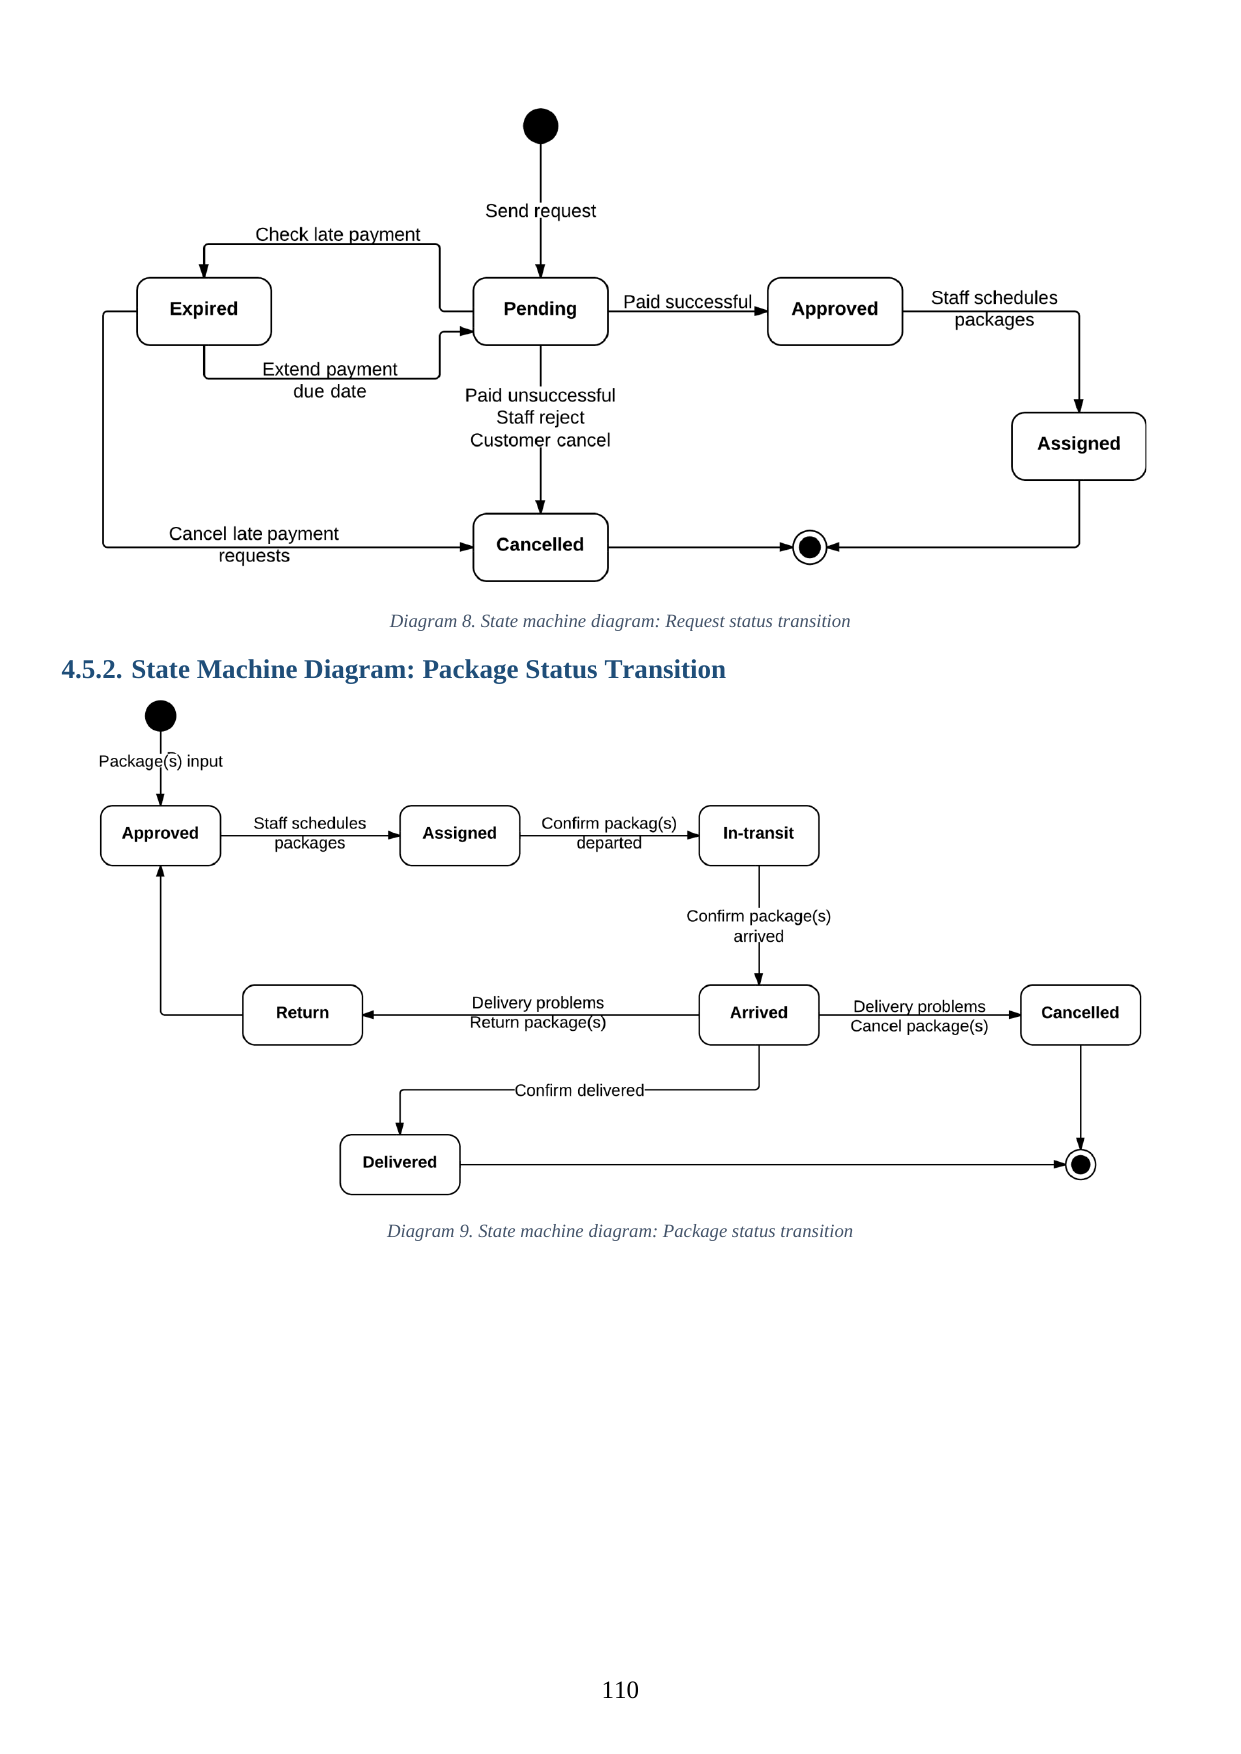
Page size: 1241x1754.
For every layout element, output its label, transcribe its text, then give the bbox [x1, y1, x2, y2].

text Diagram 8. State machine diagram: Request status transition [94, 610, 1146, 632]
picture [93, 694, 1147, 1201]
picture [93, 103, 1147, 592]
text Diagram 9. State machine diagram: Package status transition [94, 1220, 1146, 1242]
subtitle State Machine Diagram: Package Status Transition [122, 653, 1146, 684]
